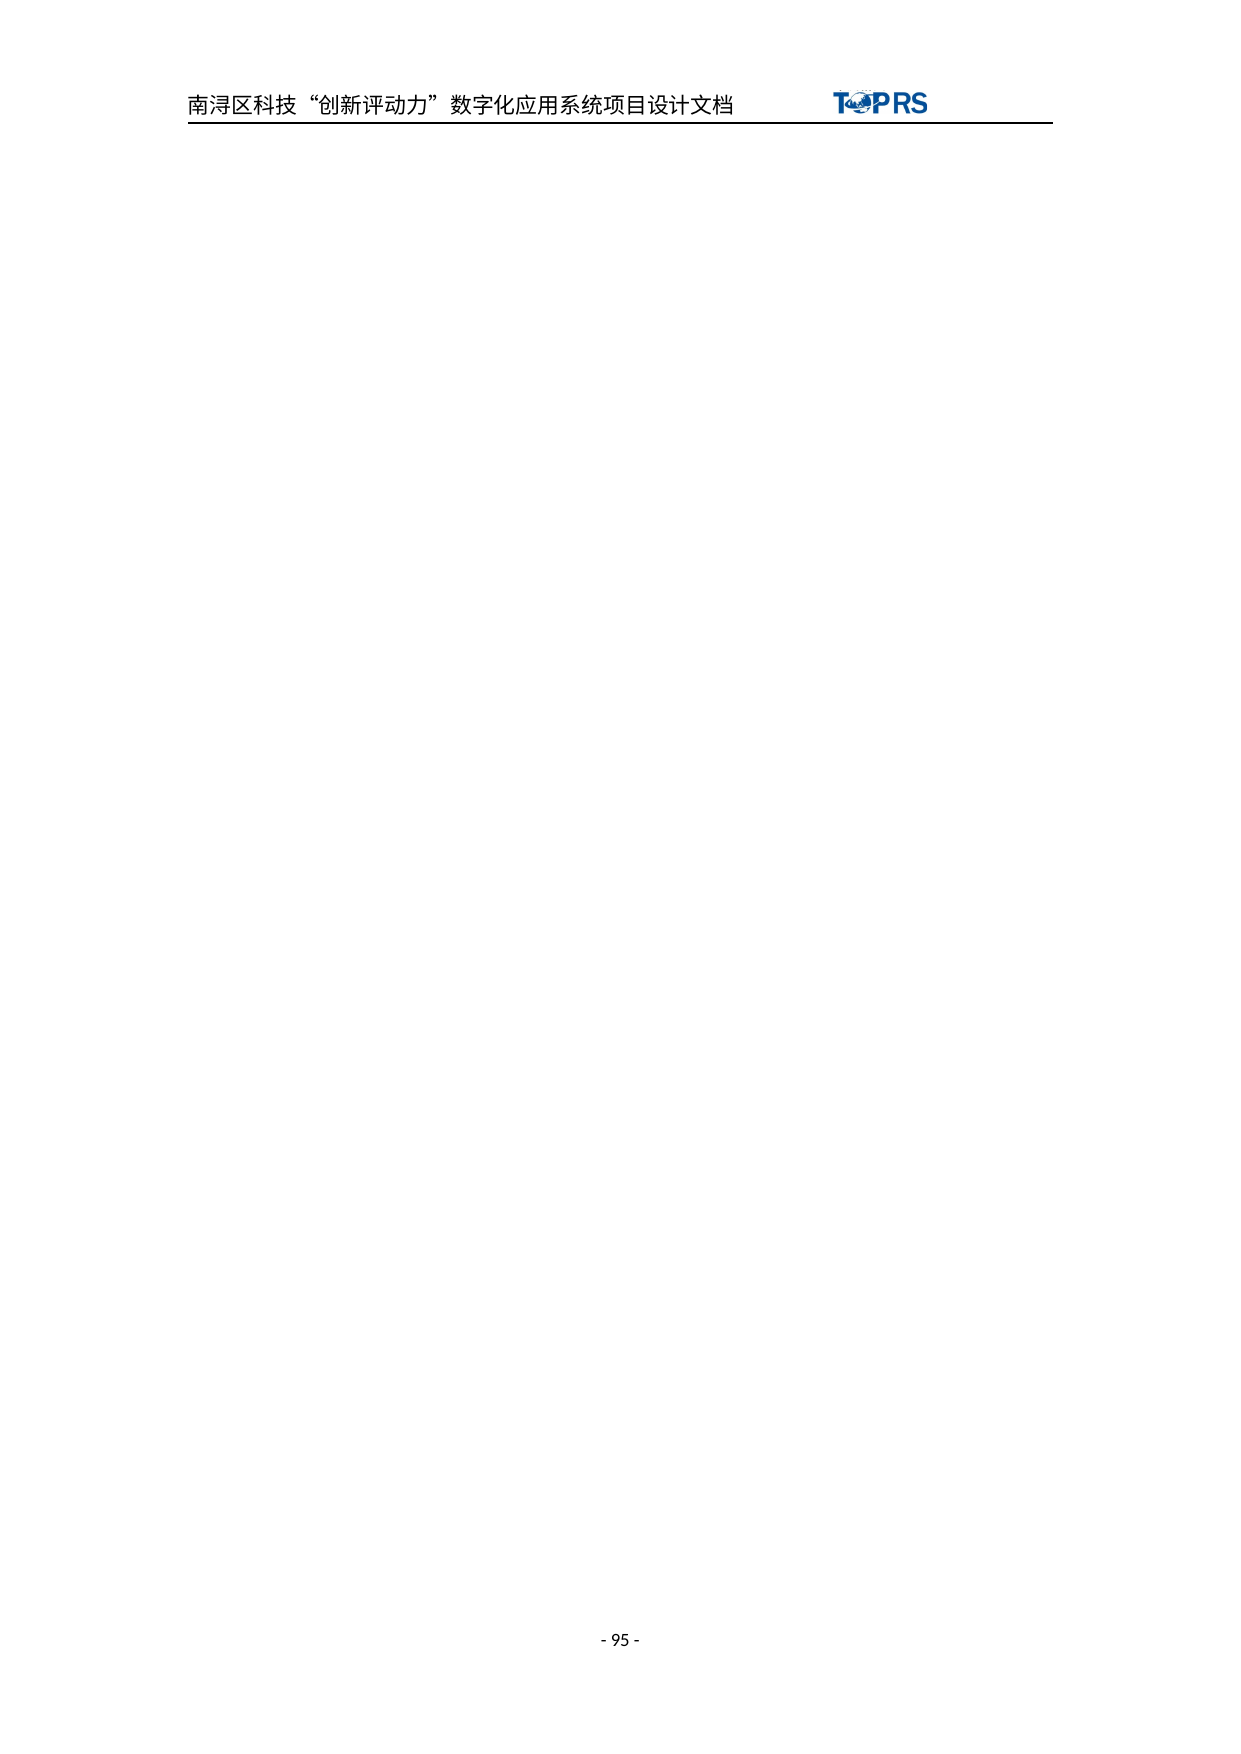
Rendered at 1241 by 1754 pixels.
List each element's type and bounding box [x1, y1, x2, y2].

picture [832, 90, 928, 114]
